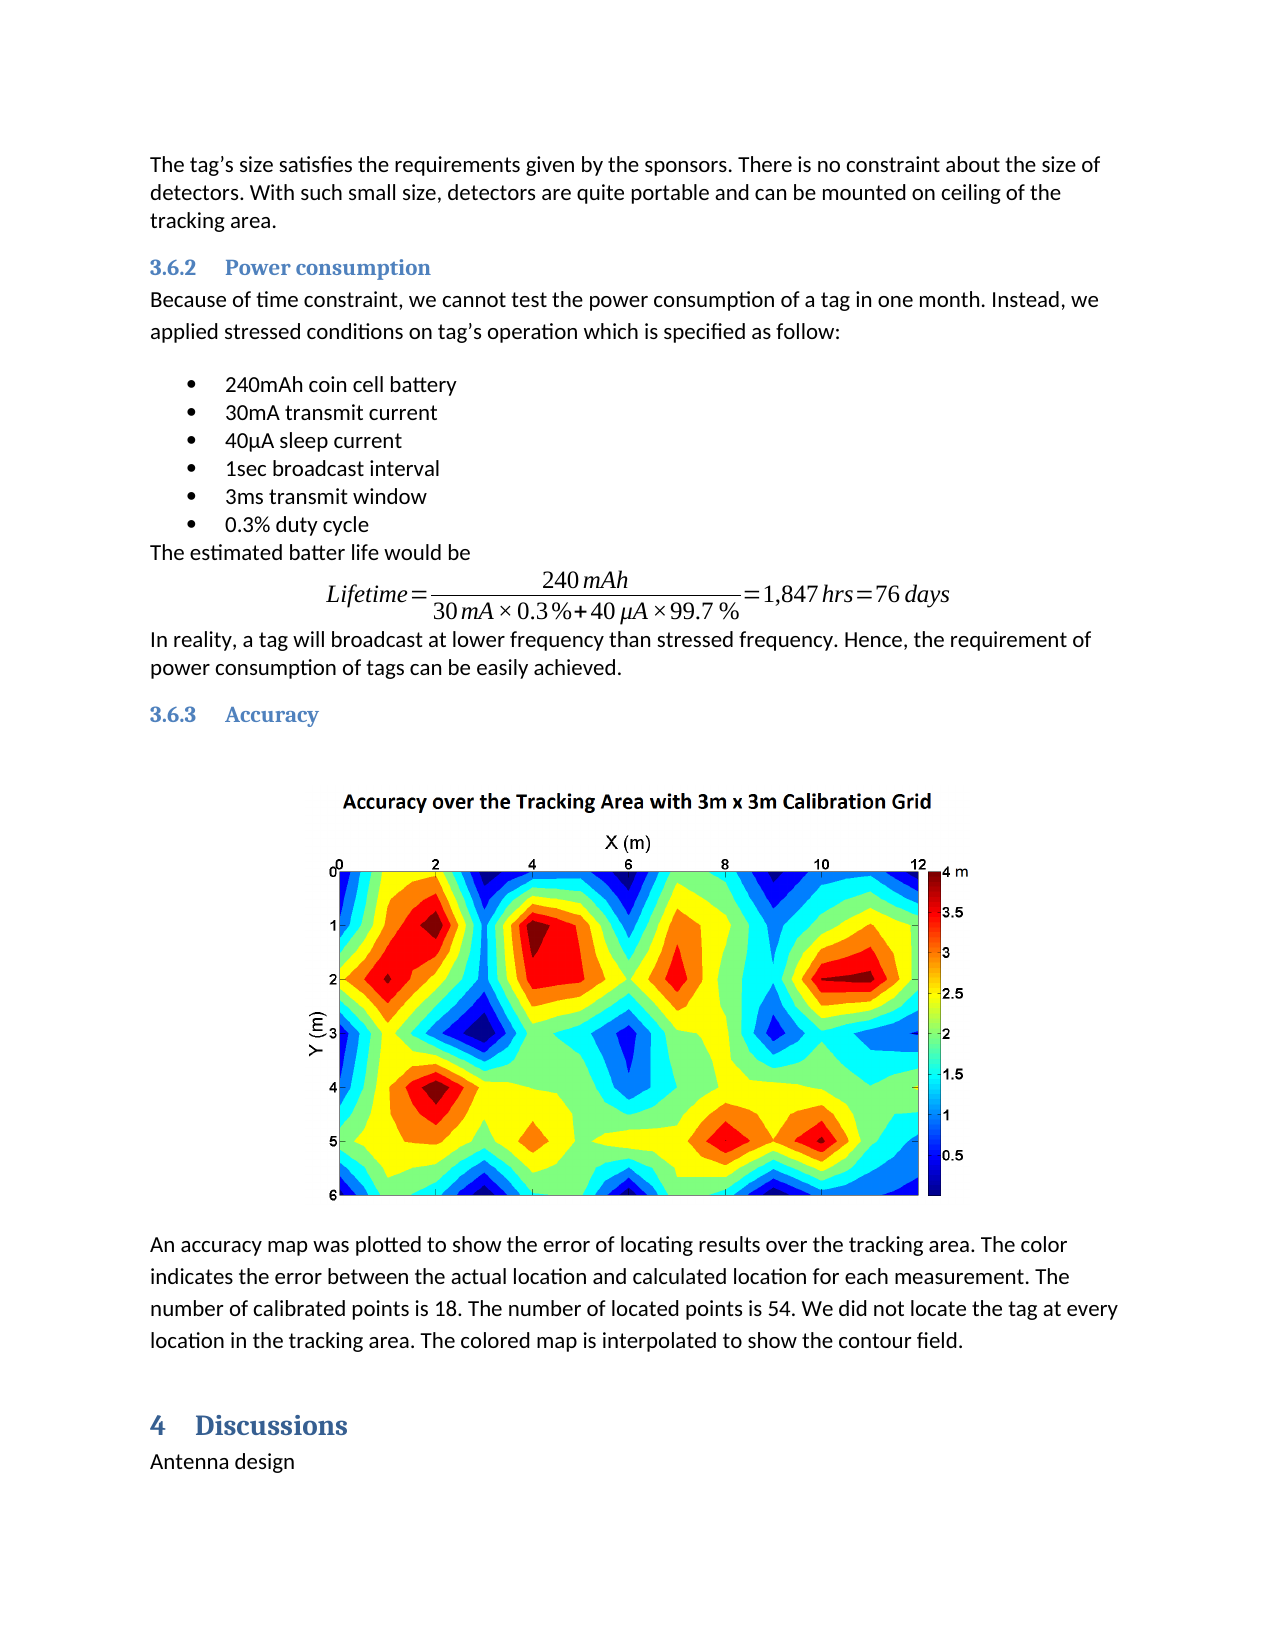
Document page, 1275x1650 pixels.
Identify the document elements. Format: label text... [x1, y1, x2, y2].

list 240mAh coin cell battery [187, 370, 1125, 398]
subtitle Power consumption [150, 255, 1125, 281]
text Because of time constraint, we cannot test the power consumption of a tag in one month. Instead, we applied stressed conditions on tag’s operation which is specified as follow: [150, 285, 1125, 345]
text The estimated batter life would be [150, 538, 1125, 566]
text An accuracy map was plotted to show the error of locating results over the tracking area. The color indicates the error between the actual location and calculated location for each measurement. The number of calibrated points is 18. The number of located points is 54. We did not locate the tag at every location in the tracking area. The colored map is interpolated to show the contour field. [150, 1230, 1125, 1354]
text The tag’s size satisfies the requirements given by the sponsors. There is no constraint about the size of detectors. With such small size, detectors are quite portable and can be mounted on ceiling of the tracking area. [150, 150, 1125, 234]
text Antenna design [150, 1447, 1125, 1475]
picture [305, 785, 970, 1205]
list 3ms transmit window [187, 482, 1125, 510]
list 40µA sleep current [187, 426, 1125, 454]
subtitle Accuracy [150, 702, 1125, 729]
text In reality, a tag will broadcast at lower frequency than stressed frequency. Hence, the requirement of power consumption of tags can be easily achieved. [150, 625, 1125, 681]
list 1sec broadcast interval [187, 454, 1125, 482]
list 30mA transmit current [187, 398, 1125, 426]
list 0.3% duty cycle [187, 510, 1125, 538]
subtitle Discussions [150, 1409, 1125, 1442]
